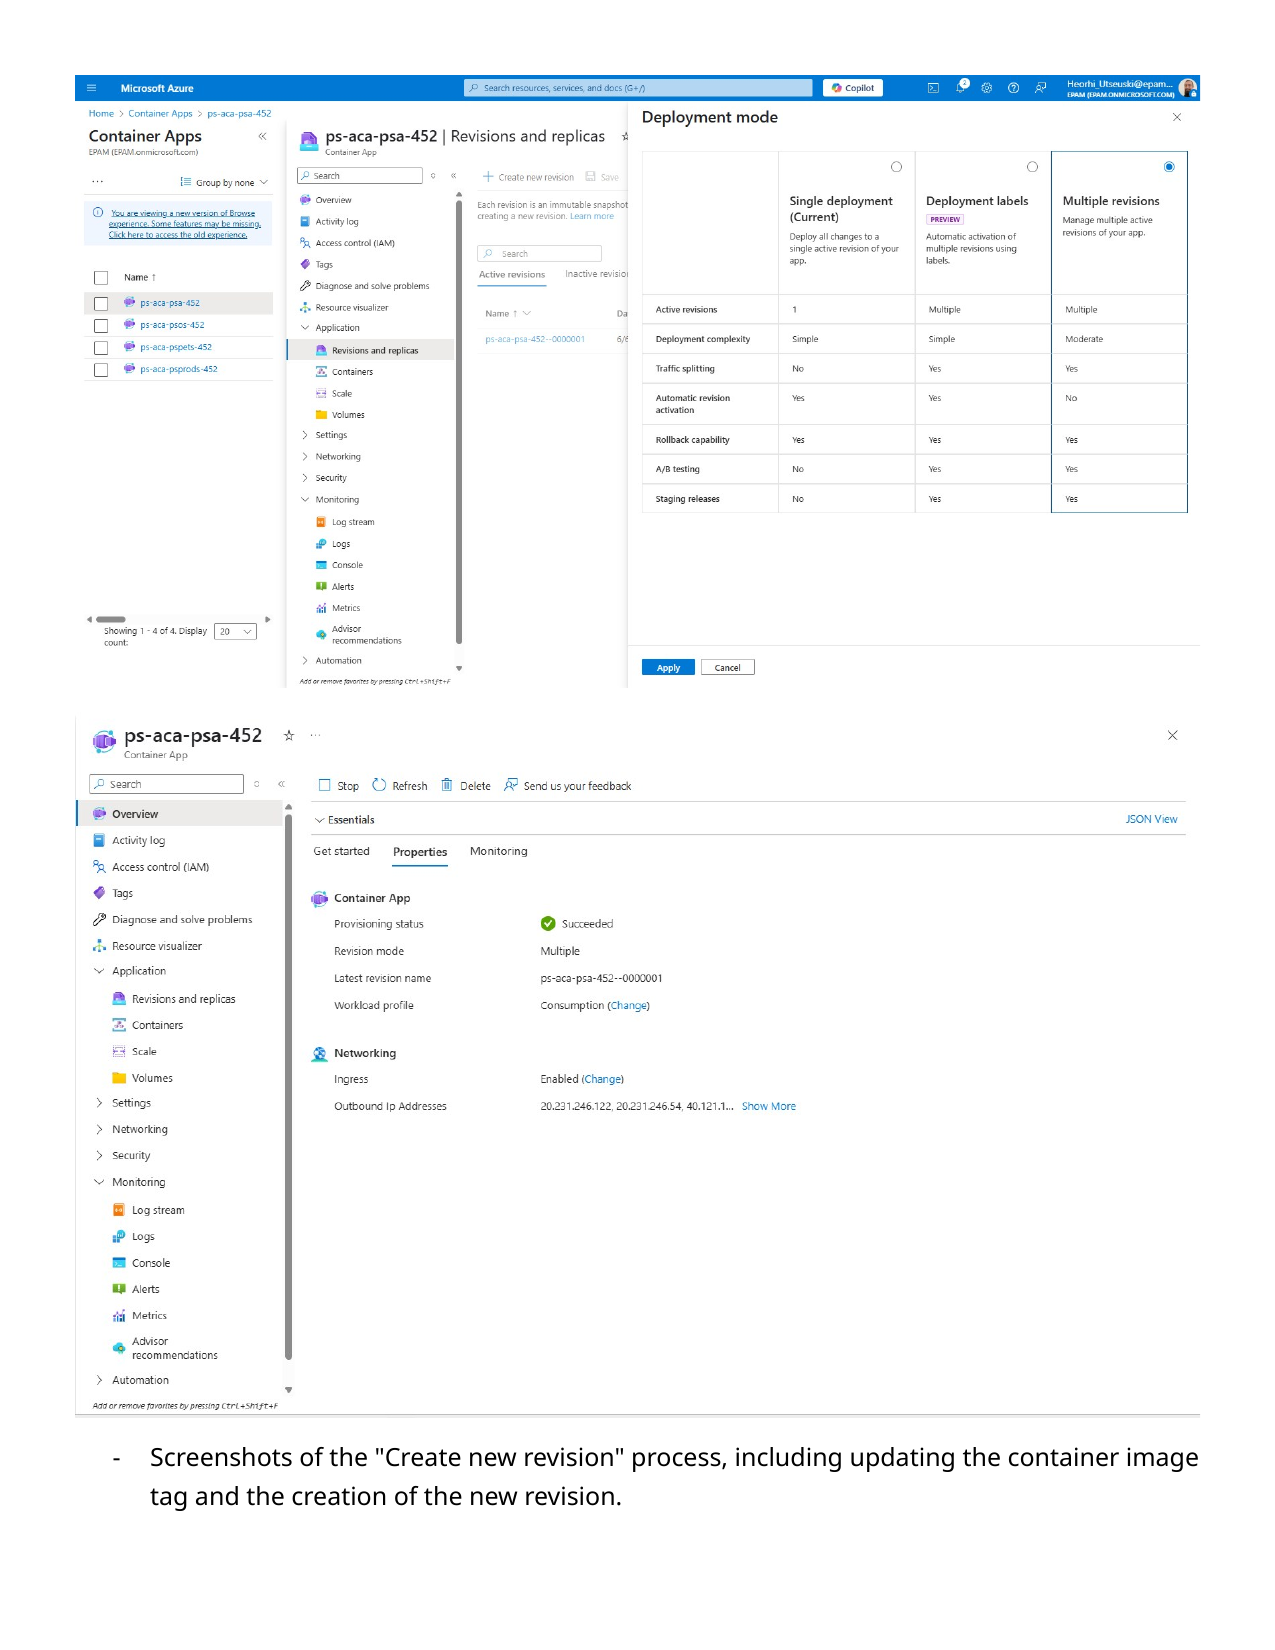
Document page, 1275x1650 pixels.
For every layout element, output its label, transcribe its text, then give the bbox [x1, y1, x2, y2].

picture [75, 692, 1200, 1418]
picture [75, 75, 1200, 688]
list Screenshots of the "Create new revision" process, including updating the container image tag and the creation of the new revision. [112, 1440, 1200, 1513]
